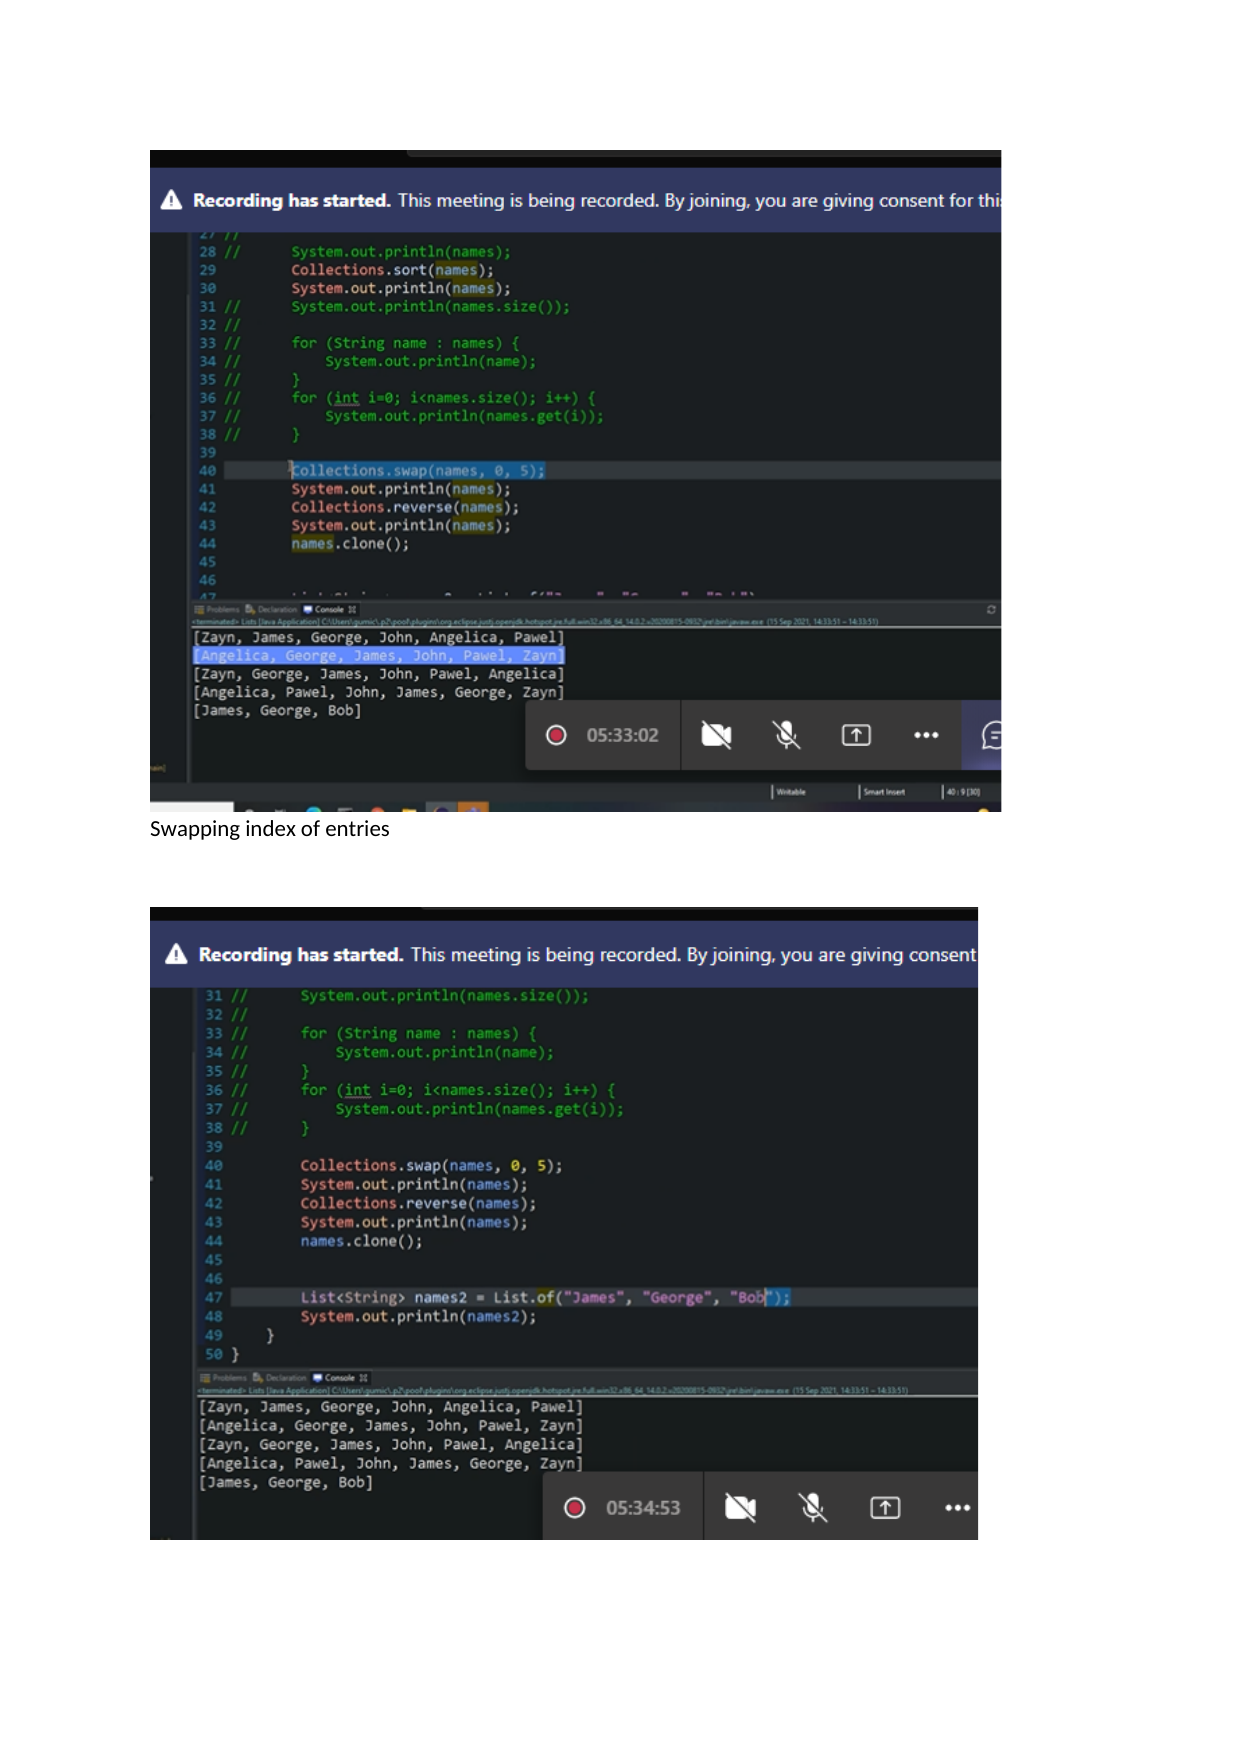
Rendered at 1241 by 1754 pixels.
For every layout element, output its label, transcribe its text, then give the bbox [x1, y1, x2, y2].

picture [150, 150, 1002, 812]
picture [150, 907, 979, 1540]
